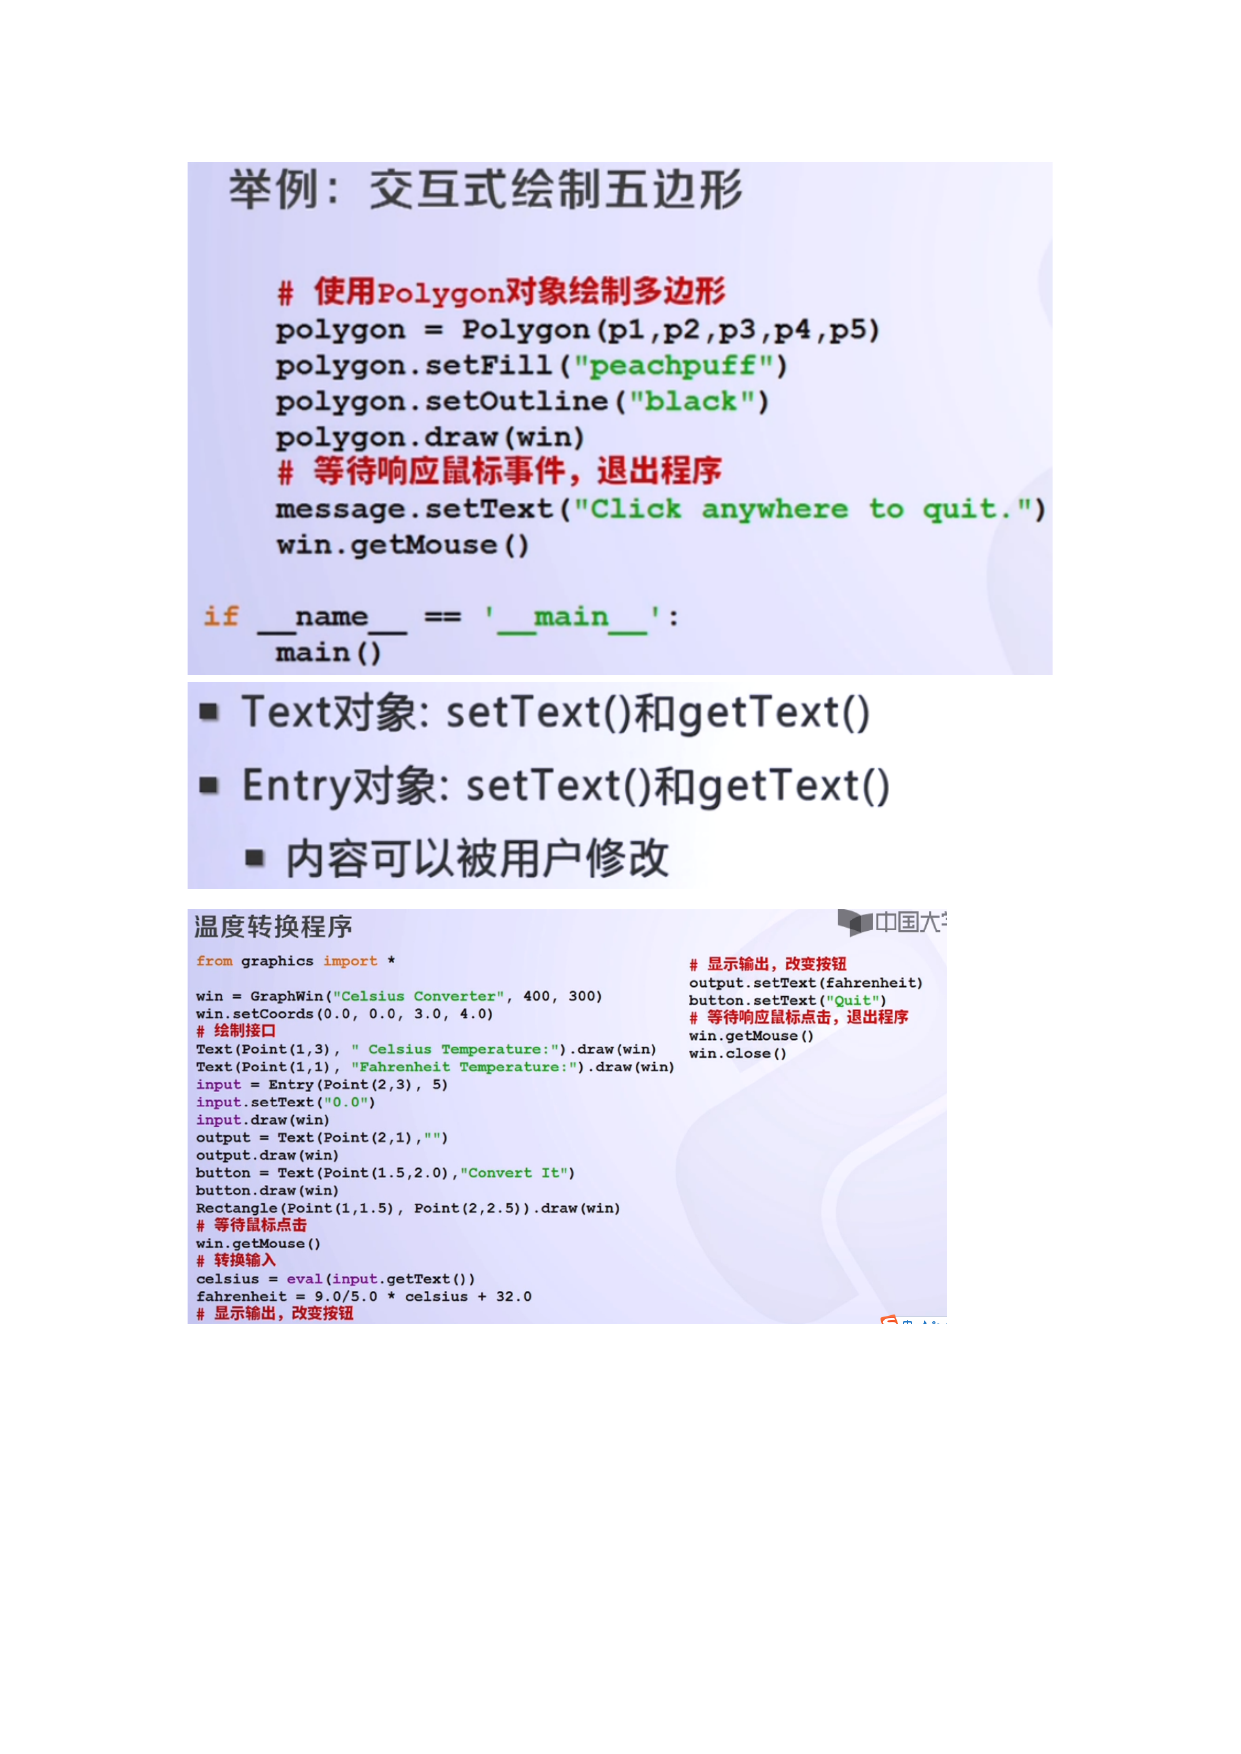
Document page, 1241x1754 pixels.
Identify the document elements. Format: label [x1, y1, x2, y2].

picture [187, 909, 947, 1324]
picture [187, 162, 1053, 675]
picture [187, 682, 916, 889]
